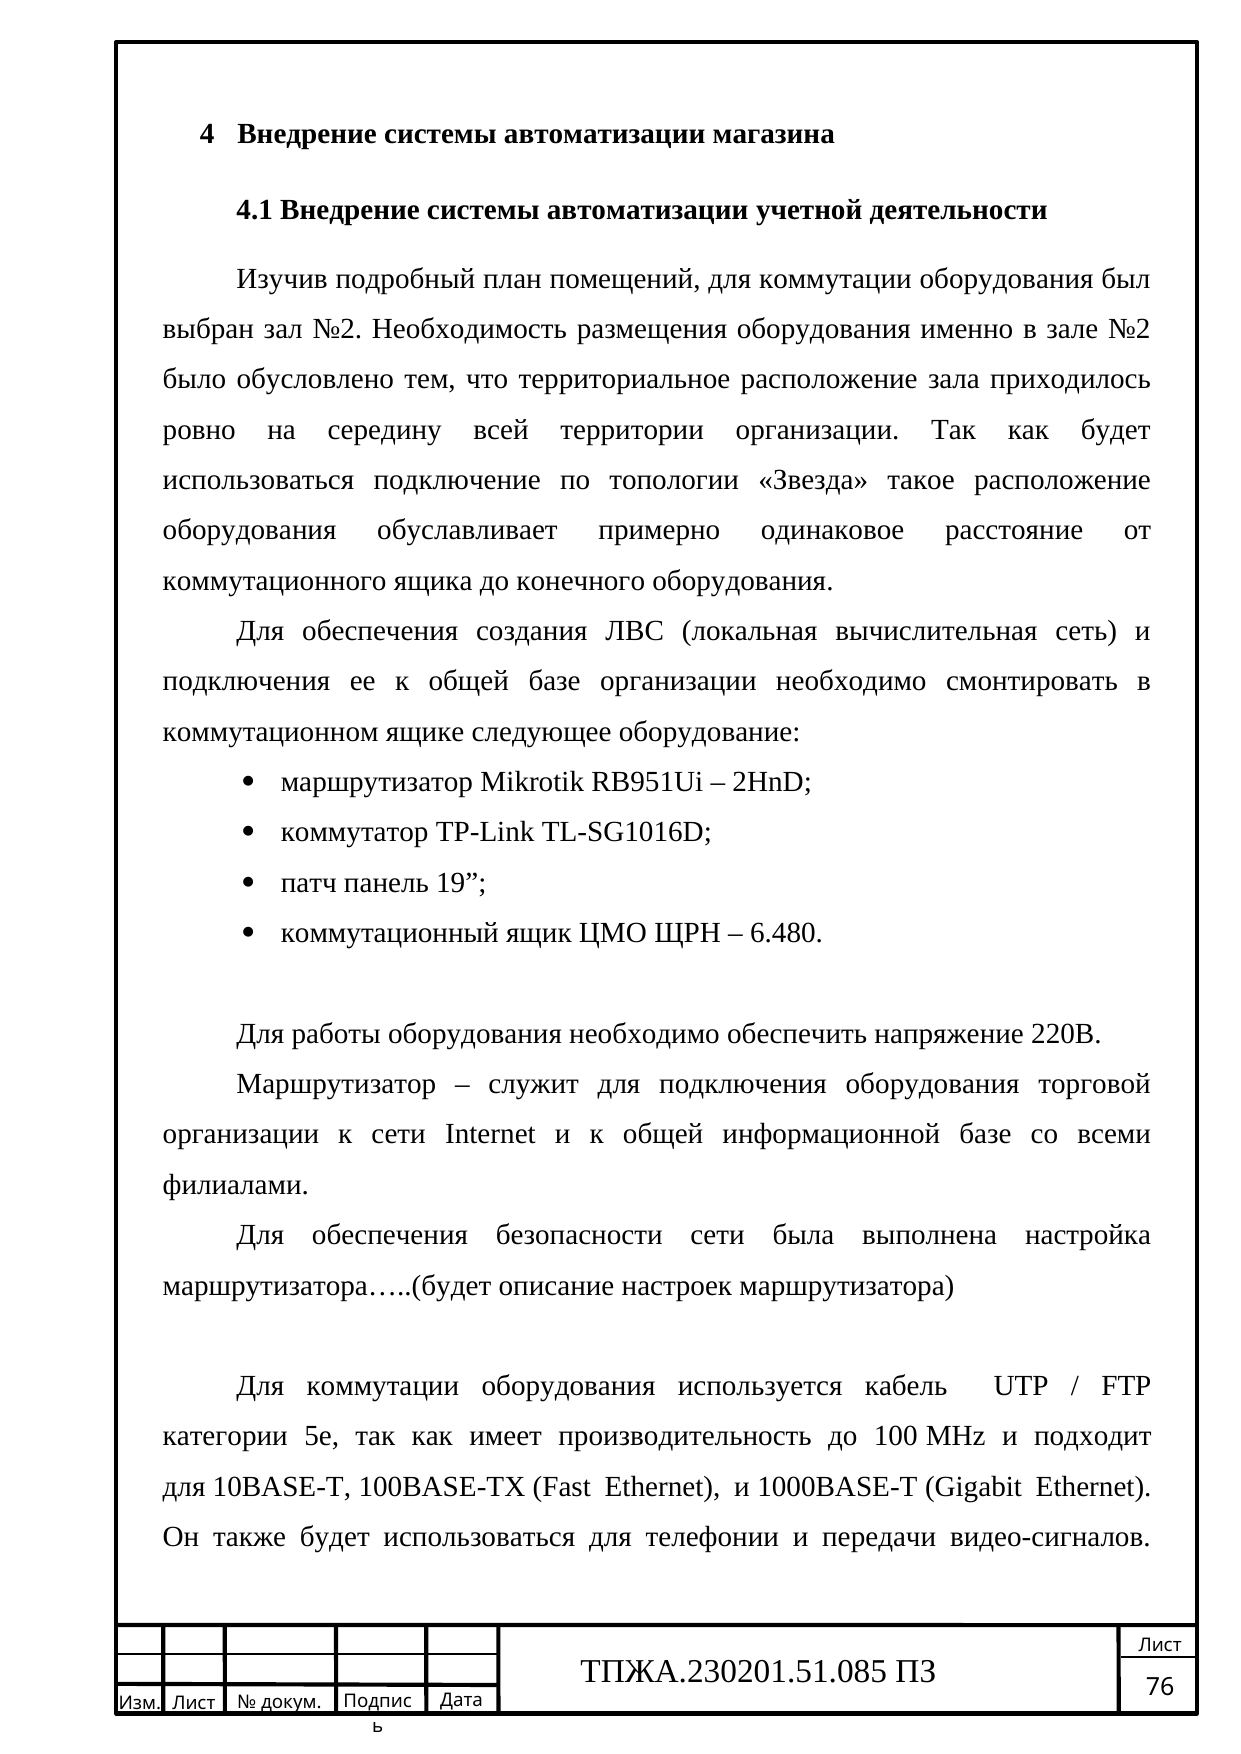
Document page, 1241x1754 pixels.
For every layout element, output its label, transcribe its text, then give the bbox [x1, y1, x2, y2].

text Для работы оборудования необходимо обеспечить напряжение 220В. [162, 1016, 1152, 1049]
text Маршрутизатор – служит для подключения оборудования торговой организации к сети Internet и к общей информационной базе со всеми филиалами. [162, 1066, 1152, 1201]
text Для обеспечения безопасности сети была выполнена настройка маршрутизатора…..(будет описание настроек маршрутизатора) [162, 1217, 1152, 1301]
text Для обеспечения создания ЛВС (локальная вычислительная сеть) и подключения ее к общей базе организации необходимо смонтировать в коммутационном ящике следующее оборудование: [162, 613, 1152, 747]
list патч панель 19”; [243, 865, 1152, 898]
subtitle Внедрение системы автоматизации магазина [199, 117, 1152, 150]
text Изучив подробный план помещений, для коммутации оборудования был выбран зал №2. Необходимость размещения оборудования именно в зале №2 было обусловлено тем, что территориальное расположение зала приходилось ровно на середину всей территории организации. Так как будет использоваться подключение по топологии «Звезда» такое расположение оборудования обуславливает примерно одинаковое расстояние от коммутационного ящика до конечного оборудования. [162, 261, 1152, 596]
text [162, 1368, 1152, 1553]
subtitle 4.1 Внедрение системы автоматизации учетной деятельности [236, 192, 1152, 225]
list маршрутизатор Mikrotik RB951Ui – 2HnD; [243, 764, 1152, 798]
list коммутационный ящик ЦМО ЩРН – 6.480. [243, 915, 1152, 949]
list коммутатор TP-Link TL-SG1016D; [243, 814, 1152, 848]
